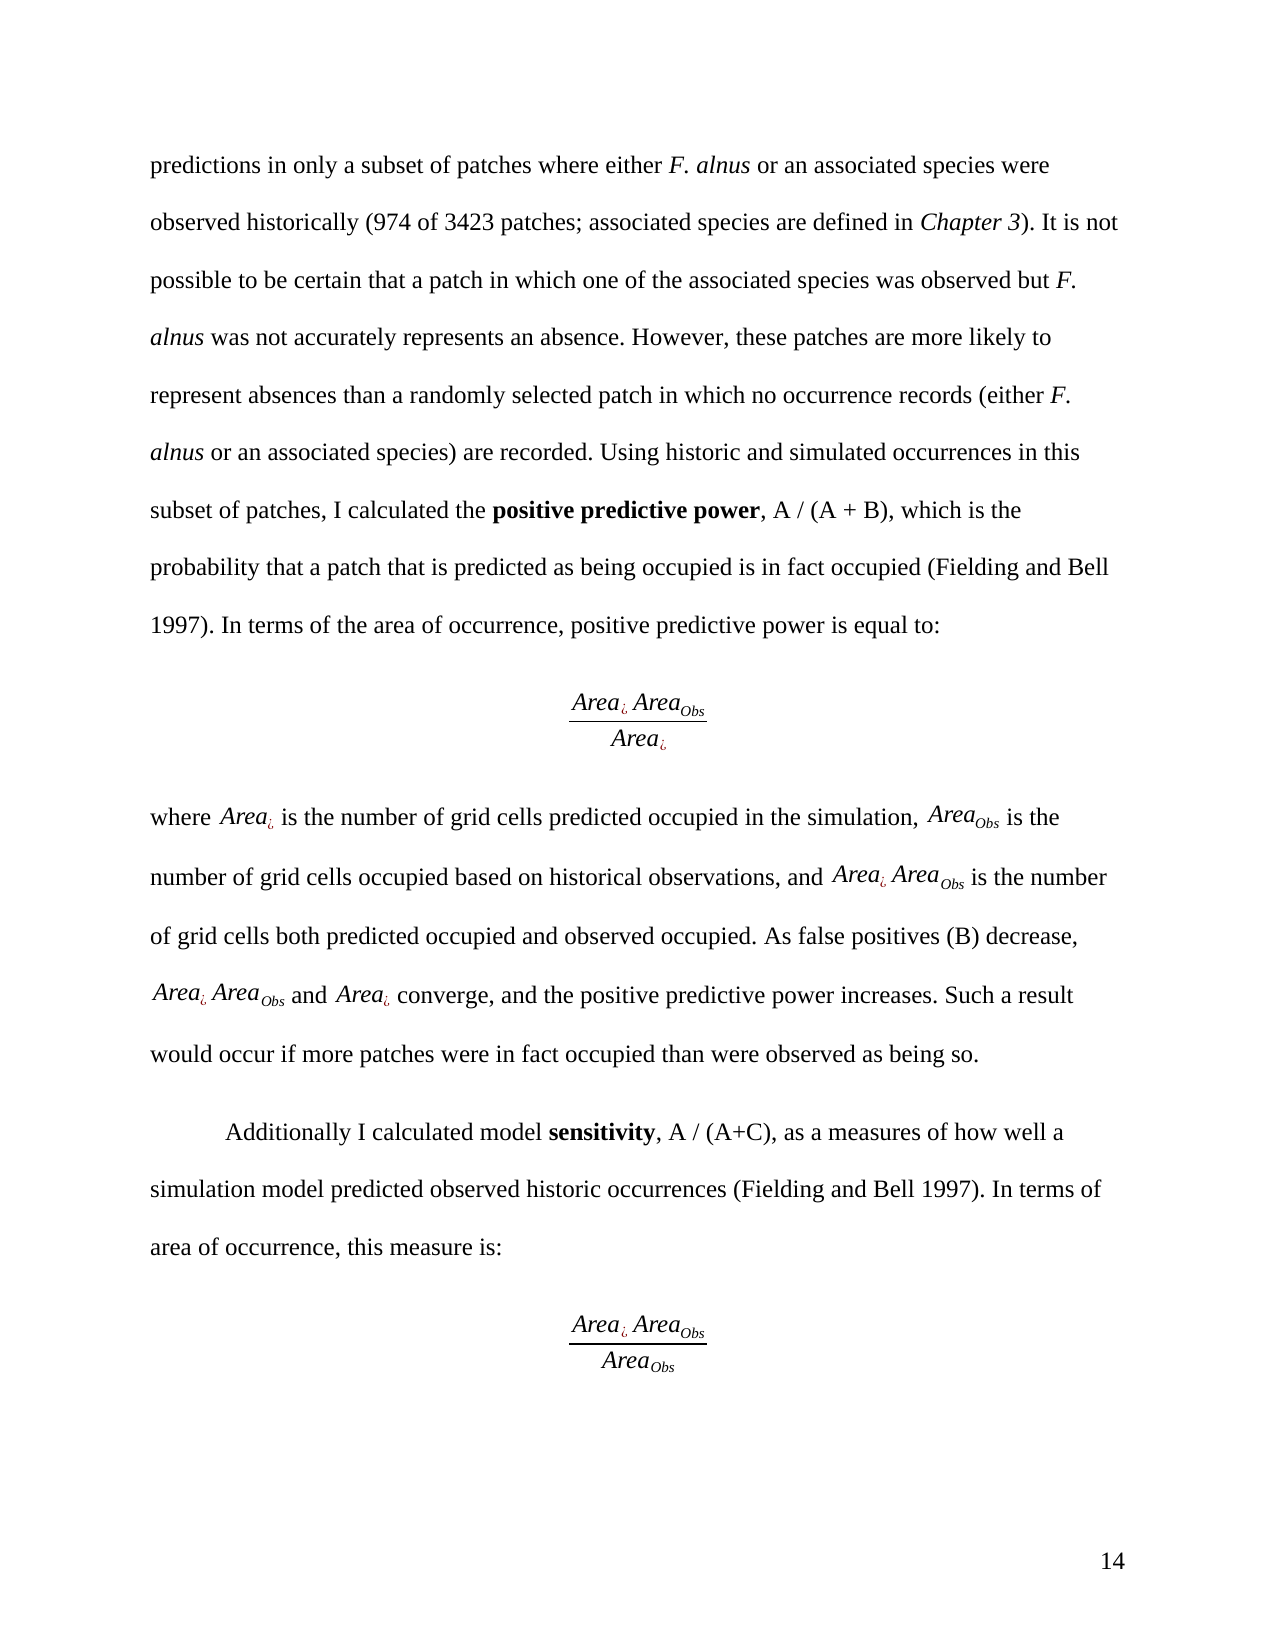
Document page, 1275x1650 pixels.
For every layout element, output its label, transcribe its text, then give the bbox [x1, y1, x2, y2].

text where is the number of grid cells predicted occupied in the simulation, is the number of grid cells occupied based on historical observations, and is the number of grid cells both predicted occupied and observed occupied. As false positives (B) decrease, and converge, and the positive predictive power increases. Such a result would occur if more patches were in fact occupied than were observed as being so. [150, 801, 1125, 1067]
text Additionally I calculated model sensitivity, A / (A+C), as a measures of how well a simulation model predicted observed historic occurrences (Fielding and Bell 1997). In terms of area of occurrence, this measure is: [150, 1117, 1125, 1261]
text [150, 150, 1125, 639]
